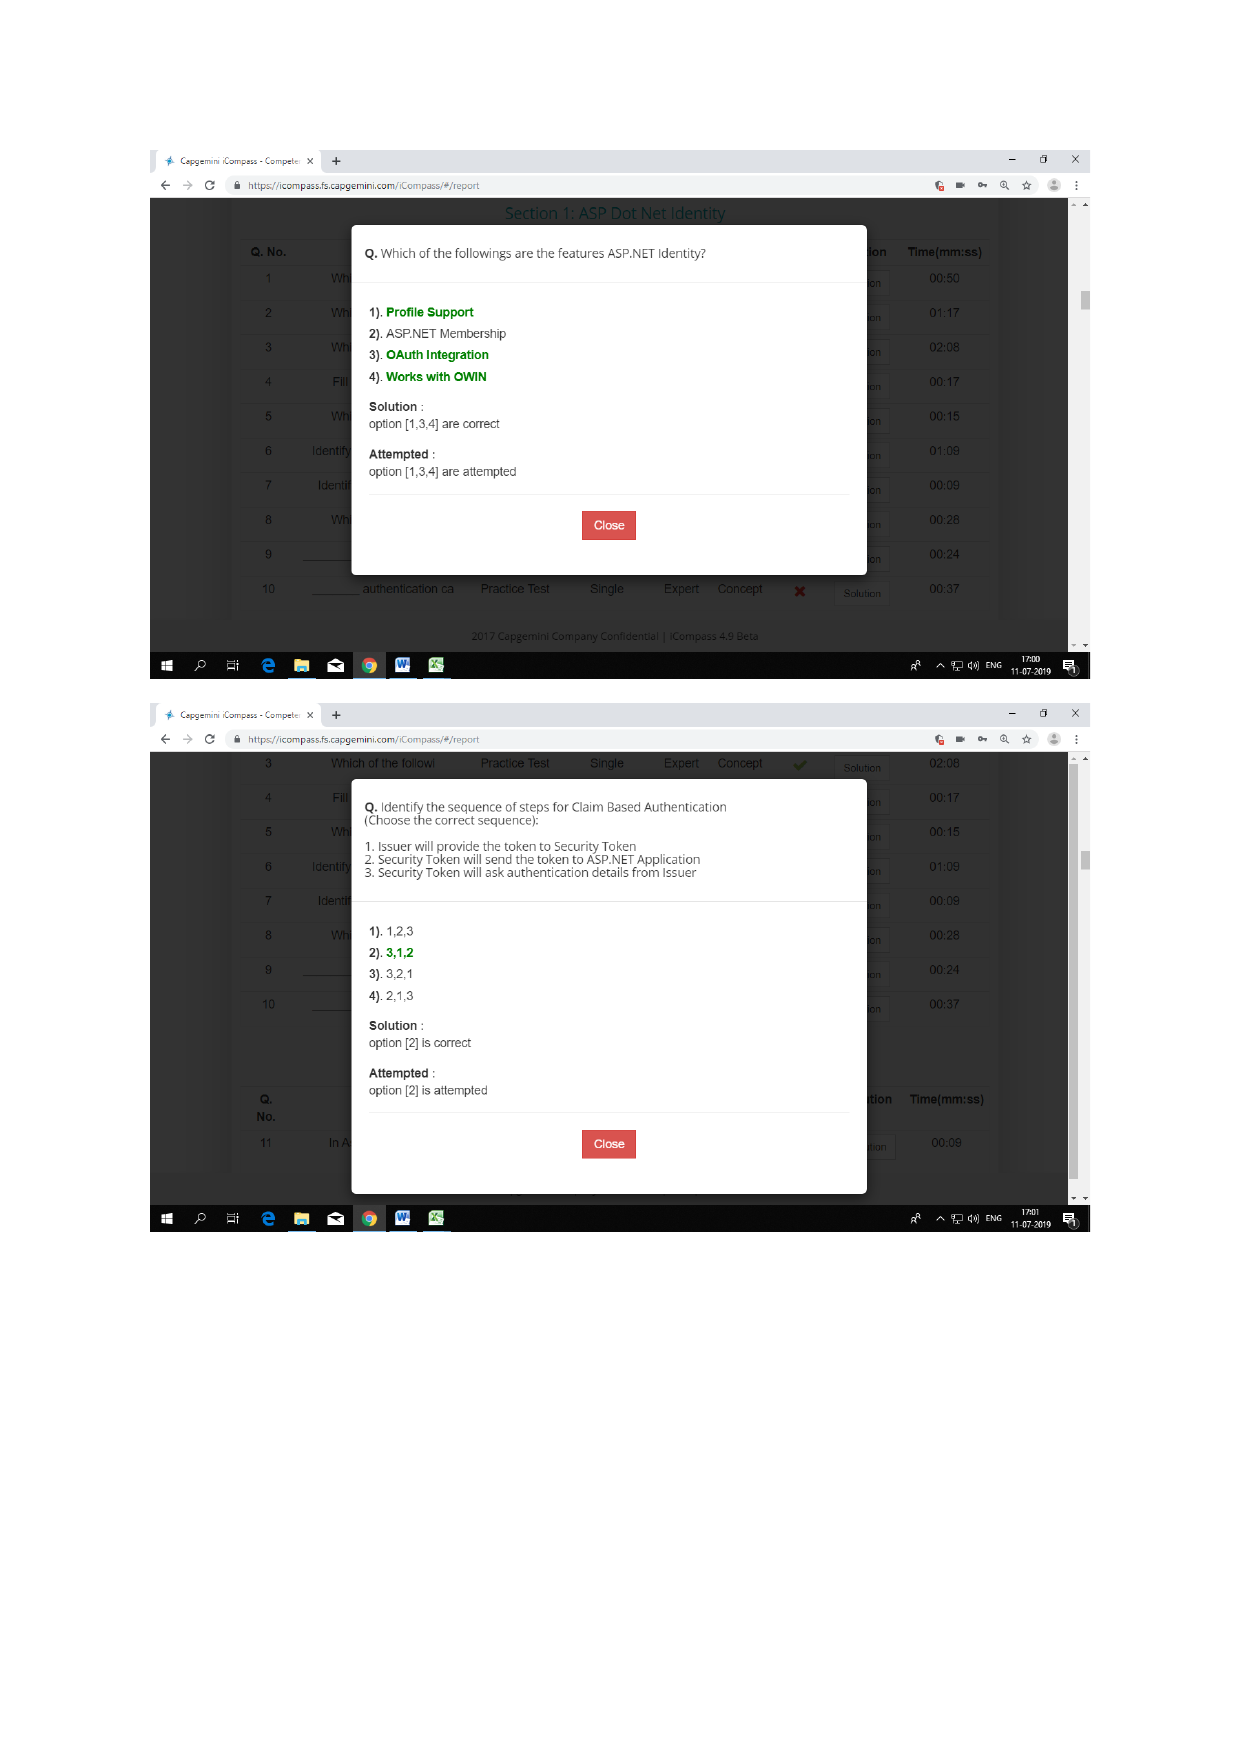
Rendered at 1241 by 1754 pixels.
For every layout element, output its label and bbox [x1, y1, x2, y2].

picture [150, 703, 1091, 1232]
picture [150, 150, 1091, 679]
